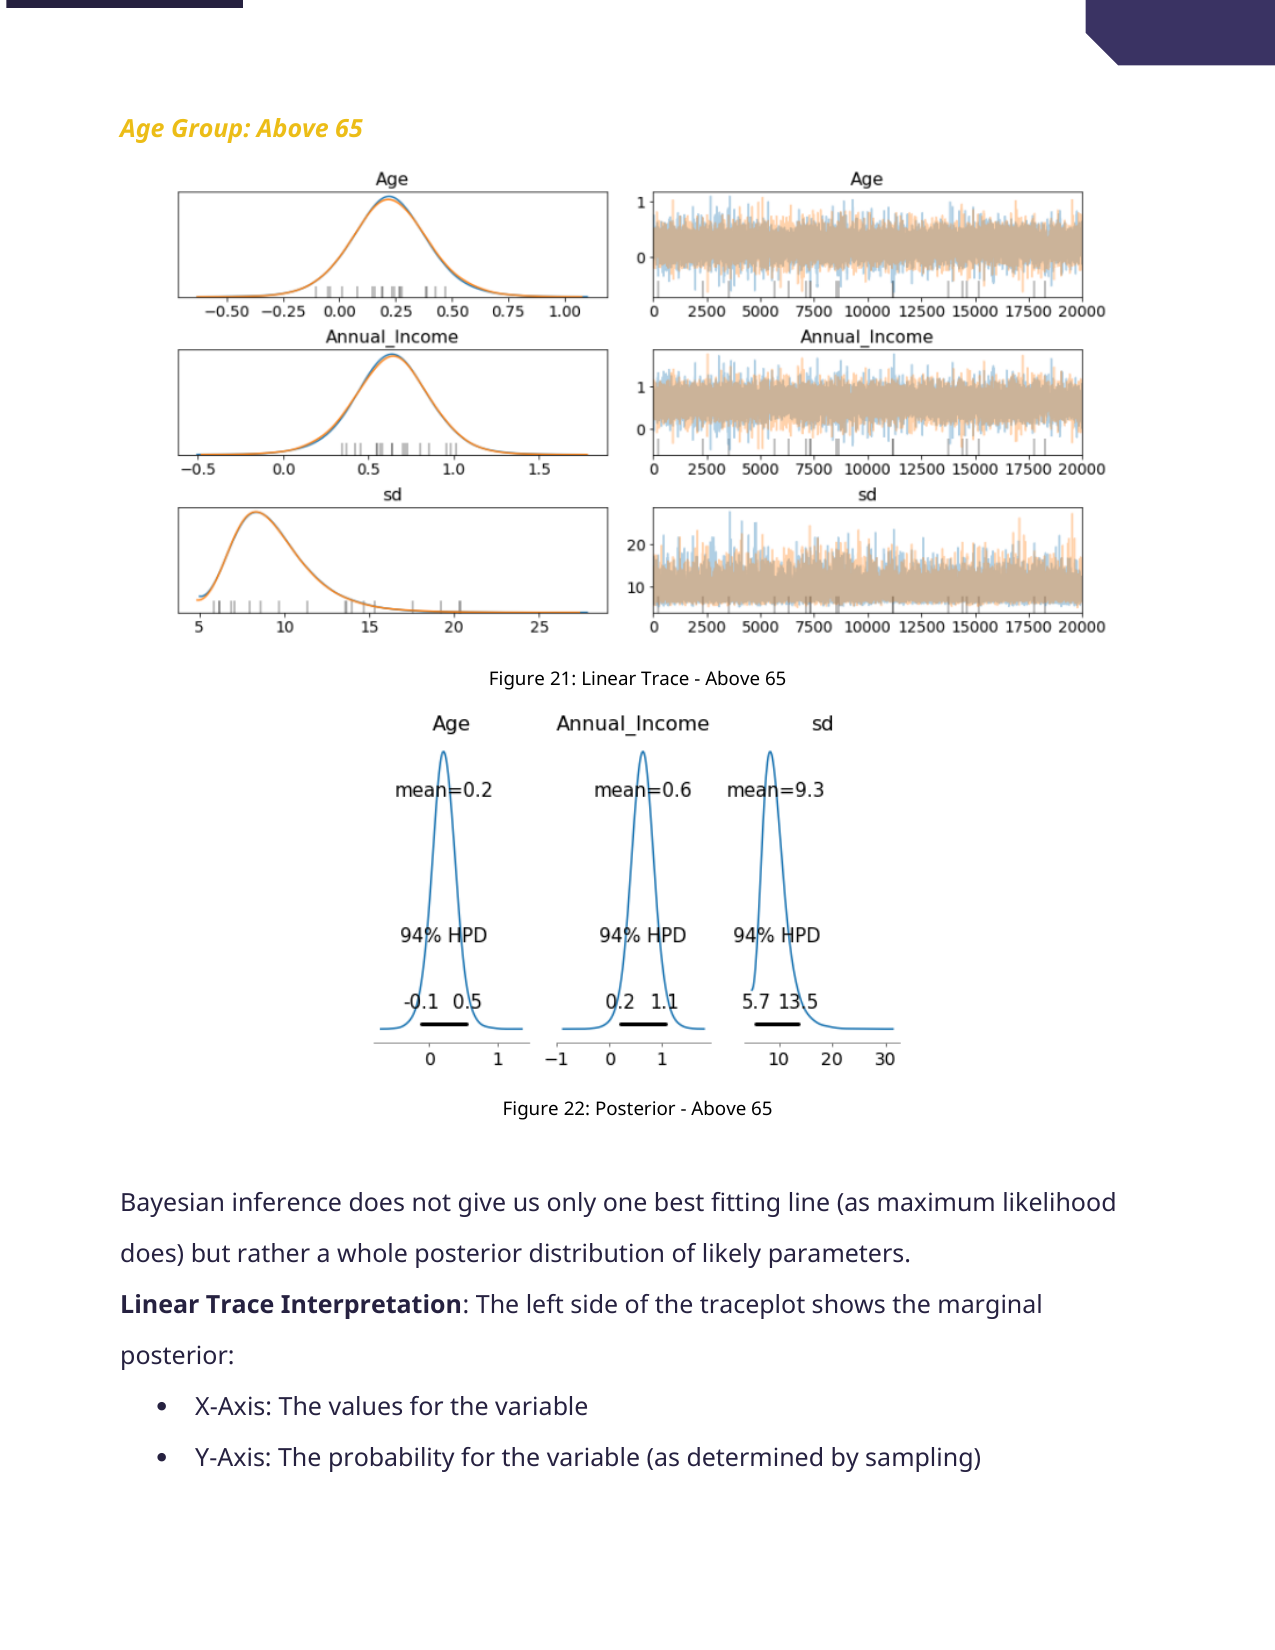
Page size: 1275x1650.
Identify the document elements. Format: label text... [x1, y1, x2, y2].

subtitle Age Group: Above 65 [120, 110, 1155, 144]
list Y-Axis: The probability for the variable (as determined by sampling) [157, 1440, 1155, 1474]
text Bayesian inference does not give us only one best fitting line (as maximum likelihood does) but rather a whole posterior distribution of likely parameters. [120, 1184, 1155, 1269]
text Figure 22: Posterior - Above 65 [120, 1095, 1155, 1121]
text Linear Trace Interpretation: The left side of the traceplot shows the marginal posterior: [120, 1287, 1155, 1372]
picture [370, 703, 905, 1079]
text Figure 21: Linear Trace - Above 65 [120, 665, 1155, 691]
picture [158, 161, 1117, 649]
list X-Axis: The values for the variable [157, 1389, 1155, 1423]
